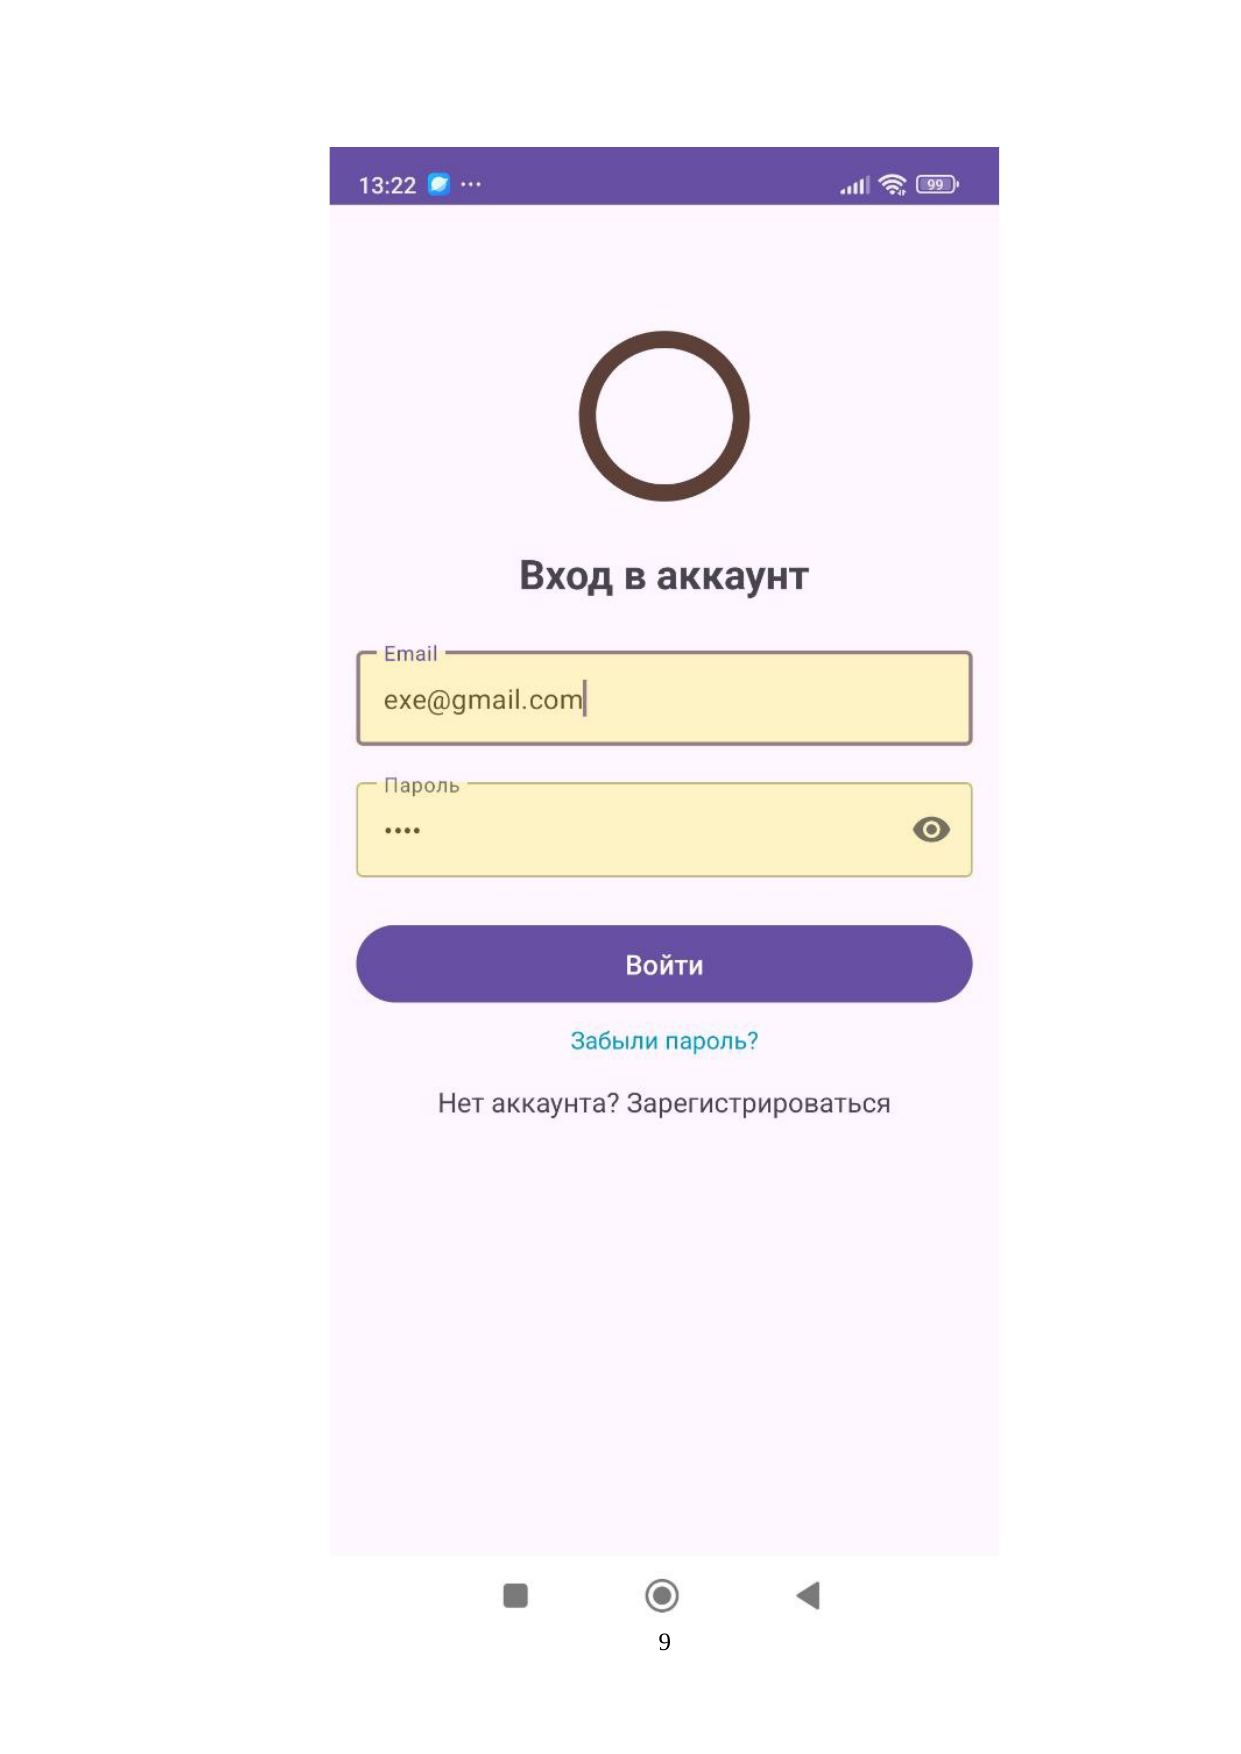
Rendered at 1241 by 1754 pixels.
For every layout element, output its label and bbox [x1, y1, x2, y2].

picture [329, 147, 1000, 1628]
